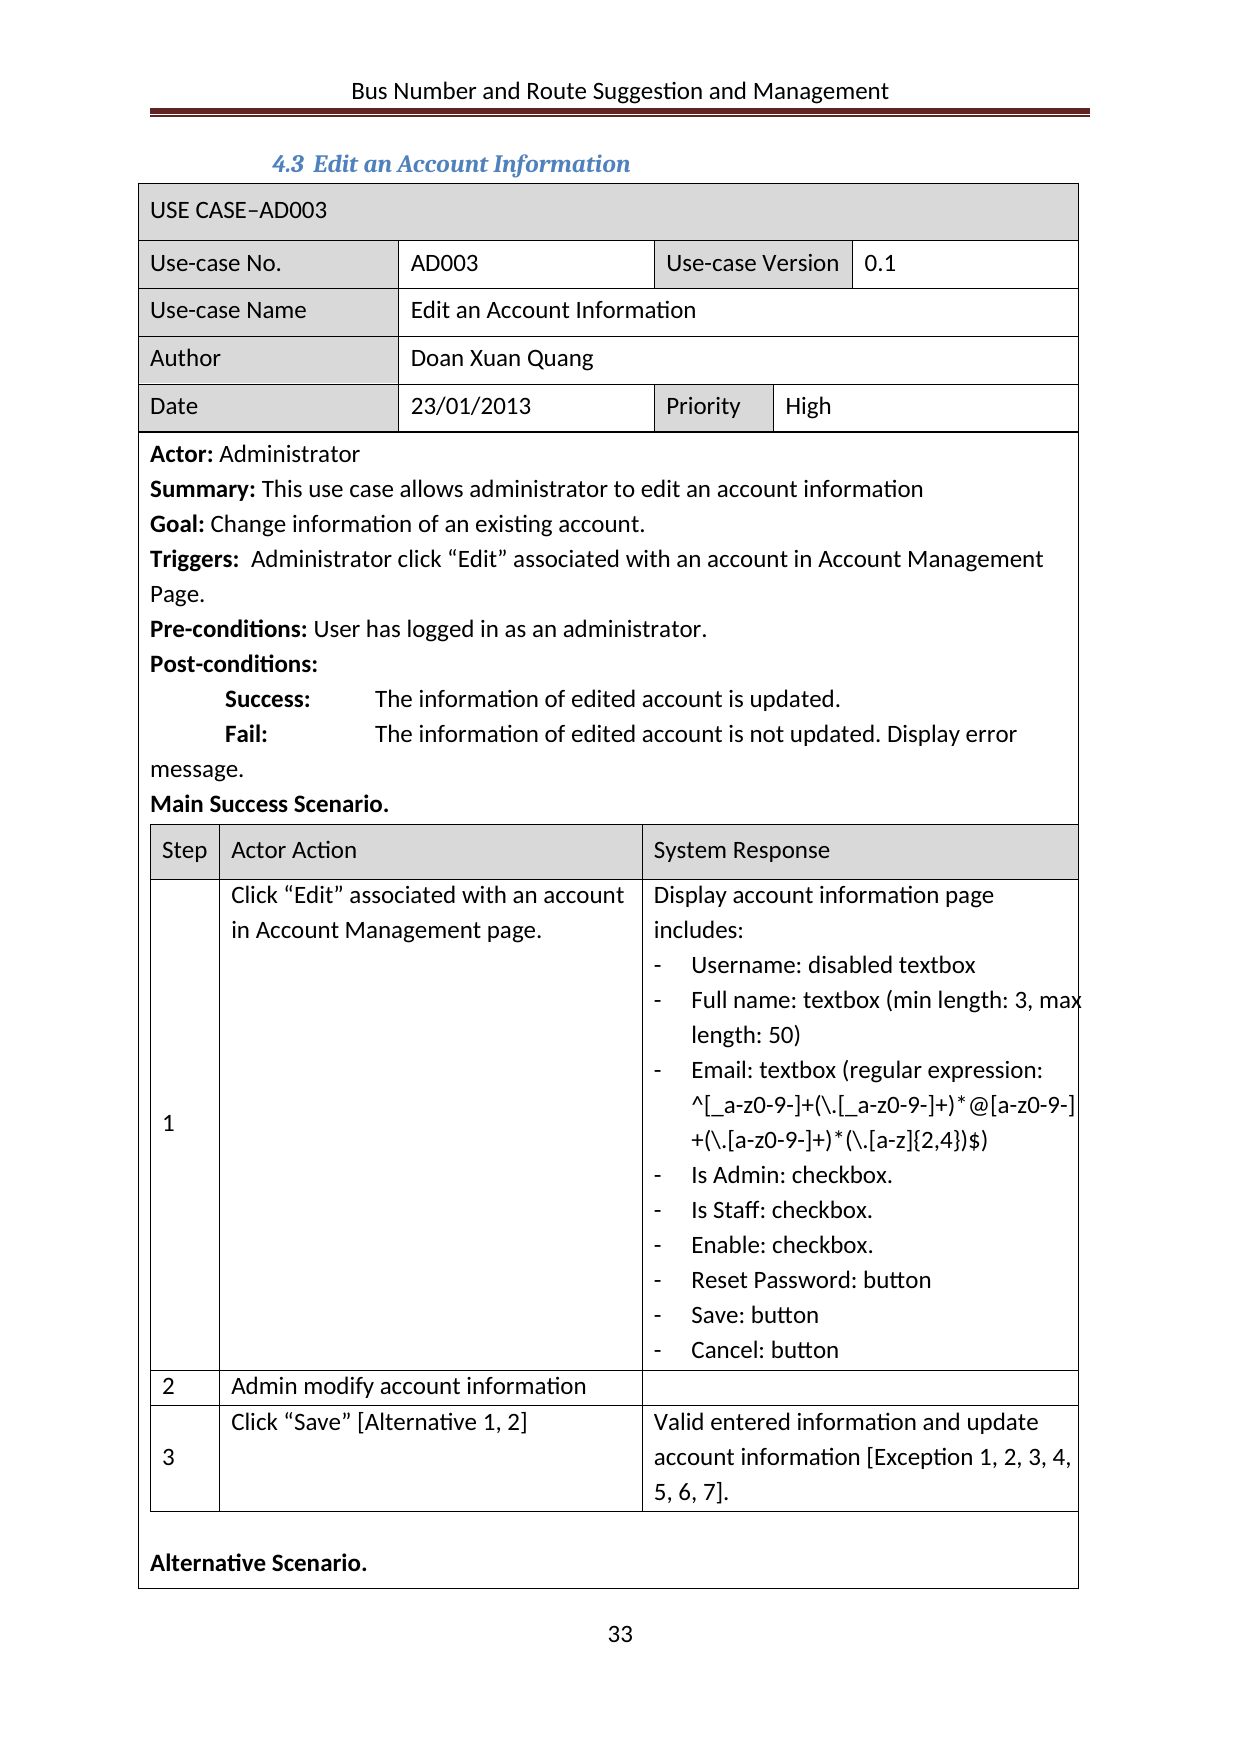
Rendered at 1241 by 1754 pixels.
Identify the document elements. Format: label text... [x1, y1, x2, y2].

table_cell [139, 433, 1078, 1588]
table_cell Priority [655, 385, 773, 431]
table_cell AD003 [399, 241, 654, 288]
table_cell Use-case Name [139, 289, 398, 336]
table_cell 23/01/2013 [399, 385, 654, 431]
table_cell Author [139, 337, 398, 383]
table_cell Edit an Account Information [399, 289, 1078, 336]
subtitle Edit an Account Information [272, 150, 1090, 179]
table_cell Use-case Version [655, 241, 852, 288]
table_cell 0.1 [853, 241, 1078, 288]
table_header USE CASE–AD003 [139, 184, 1078, 240]
table_cell Use-case No. [139, 241, 398, 288]
table_cell Date [139, 385, 398, 431]
table_cell Doan Xuan Quang [399, 337, 1078, 383]
table_cell High [774, 385, 1078, 431]
